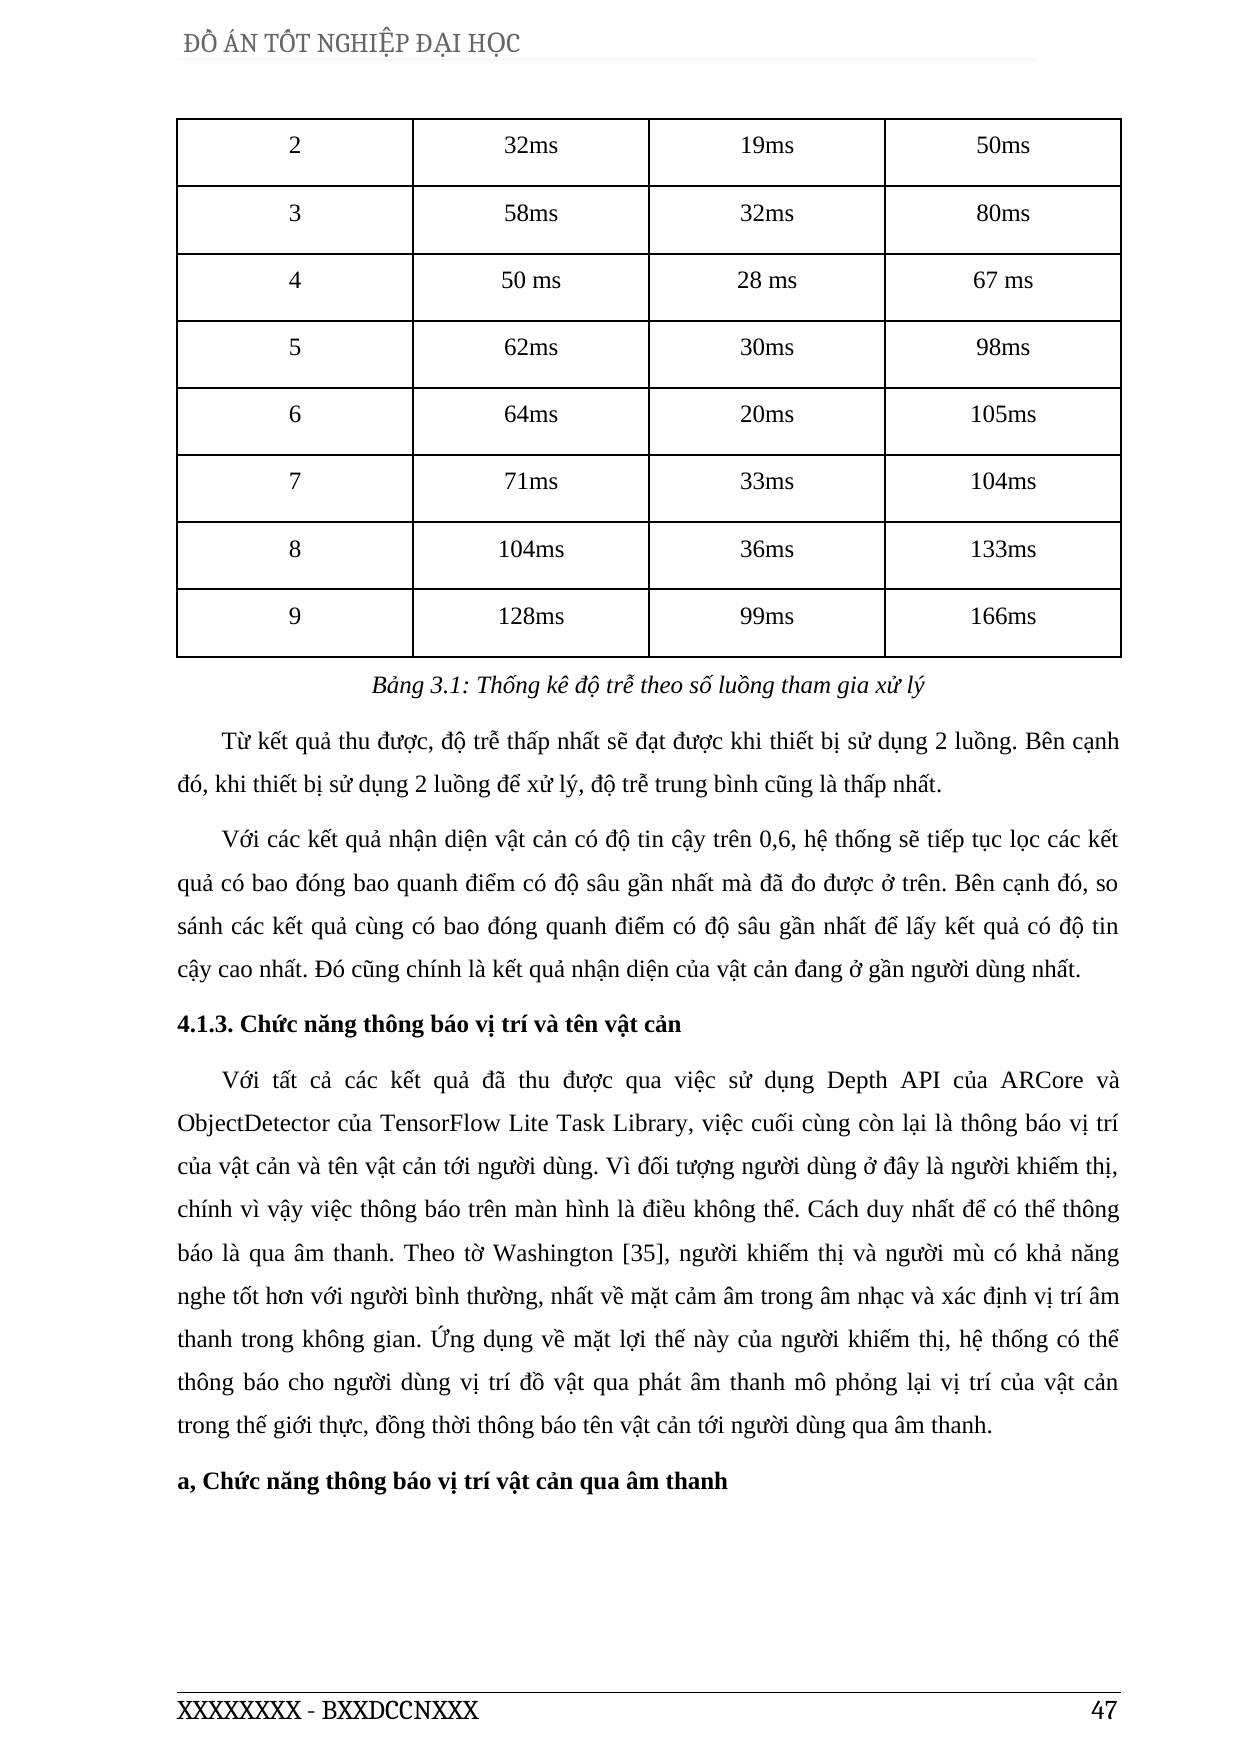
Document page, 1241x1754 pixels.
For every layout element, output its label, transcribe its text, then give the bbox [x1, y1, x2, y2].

table_cell 28 ms [650, 255, 884, 319]
table_cell 4 [178, 255, 412, 319]
table_cell 36ms [650, 523, 884, 588]
table_cell 58ms [414, 187, 648, 252]
table_cell 67 ms [886, 255, 1120, 319]
subtitle 4.1.3. Chức năng thông báo vị trí và tên vật cản [177, 1009, 1121, 1038]
table_cell 50ms [886, 120, 1120, 185]
table_cell 128ms [414, 590, 648, 656]
table_cell 104ms [886, 456, 1120, 521]
table_cell 8 [178, 523, 412, 588]
text a, Chức năng thông báo vị trí vật cản qua âm thanh [177, 1466, 1121, 1494]
table_cell 6 [178, 389, 412, 454]
text Từ kết quả thu được, độ trễ thấp nhất sẽ đạt được khi thiết bị sử dụng 2 luồng. Bên cạnh đó, khi thiết bị sử dụng 2 luồng để xử lý, độ trễ trung bình cũng là thấp nhất. [177, 726, 1121, 798]
table_cell 9 [178, 590, 412, 656]
subtitle Bảng 3.1: Thống kê độ trễ theo số luồng tham gia xử lý [177, 670, 1121, 699]
table_cell 99ms [650, 590, 884, 656]
text Với tất cả các kết quả đã thu được qua việc sử dụng Depth API của ARCore và ObjectDetector của TensorFlow Lite Task Library, việc cuối cùng còn lại là thông báo vị trí của vật cản và tên vật cản tới người dùng. Vì đối tượng người dùng ở đây là người khiếm thị, chính vì vậy việc thông báo trên màn hình là điều không thể. Cách duy nhất để có thể thông báo là qua âm thanh. Theo tờ Washington [35], người khiếm thị và người mù có khả năng nghe tốt hơn với người bình thường, nhất về mặt cảm âm trong âm nhạc và xác định vị trí âm thanh trong không gian. Ứng dụng về mặt lợi thế này của người khiếm thị, hệ thống có thể thông báo cho người dùng vị trí đồ vật qua phát âm thanh mô phỏng lại vị trí của vật cản trong thế giới thực, đồng thời thông báo tên vật cản tới người dùng qua âm thanh. [177, 1065, 1121, 1439]
table_cell 33ms [650, 456, 884, 521]
table_cell 64ms [414, 389, 648, 454]
table_cell 20ms [650, 389, 884, 454]
table_cell 3 [178, 187, 412, 252]
table_cell 105ms [886, 389, 1120, 454]
table_cell 19ms [650, 120, 884, 185]
table_cell 133ms [886, 523, 1120, 588]
text Với các kết quả nhận diện vật cản có độ tin cậy trên 0,6, hệ thống sẽ tiếp tục lọc các kết quả có bao đóng bao quanh điểm có độ sâu gần nhất mà đã đo được ở trên. Bên cạnh đó, so sánh các kết quả cùng có bao đóng quanh điểm có độ sâu gần nhất để lấy kết quả có độ tin cậy cao nhất. Đó cũng chính là kết quả nhận diện của vật cản đang ở gần người dùng nhất. [177, 824, 1121, 983]
table_cell 32ms [650, 187, 884, 252]
table_cell 32ms [414, 120, 648, 185]
table_cell 104ms [414, 523, 648, 588]
table_cell 50 ms [414, 255, 648, 319]
table_cell 80ms [886, 187, 1120, 252]
table_cell 166ms [886, 590, 1120, 656]
table_cell 5 [178, 322, 412, 387]
table_cell 62ms [414, 322, 648, 387]
table_cell 71ms [414, 456, 648, 521]
table_cell 2 [178, 120, 412, 185]
table_cell 98ms [886, 322, 1120, 387]
table_cell 7 [178, 456, 412, 521]
table_cell 30ms [650, 322, 884, 387]
